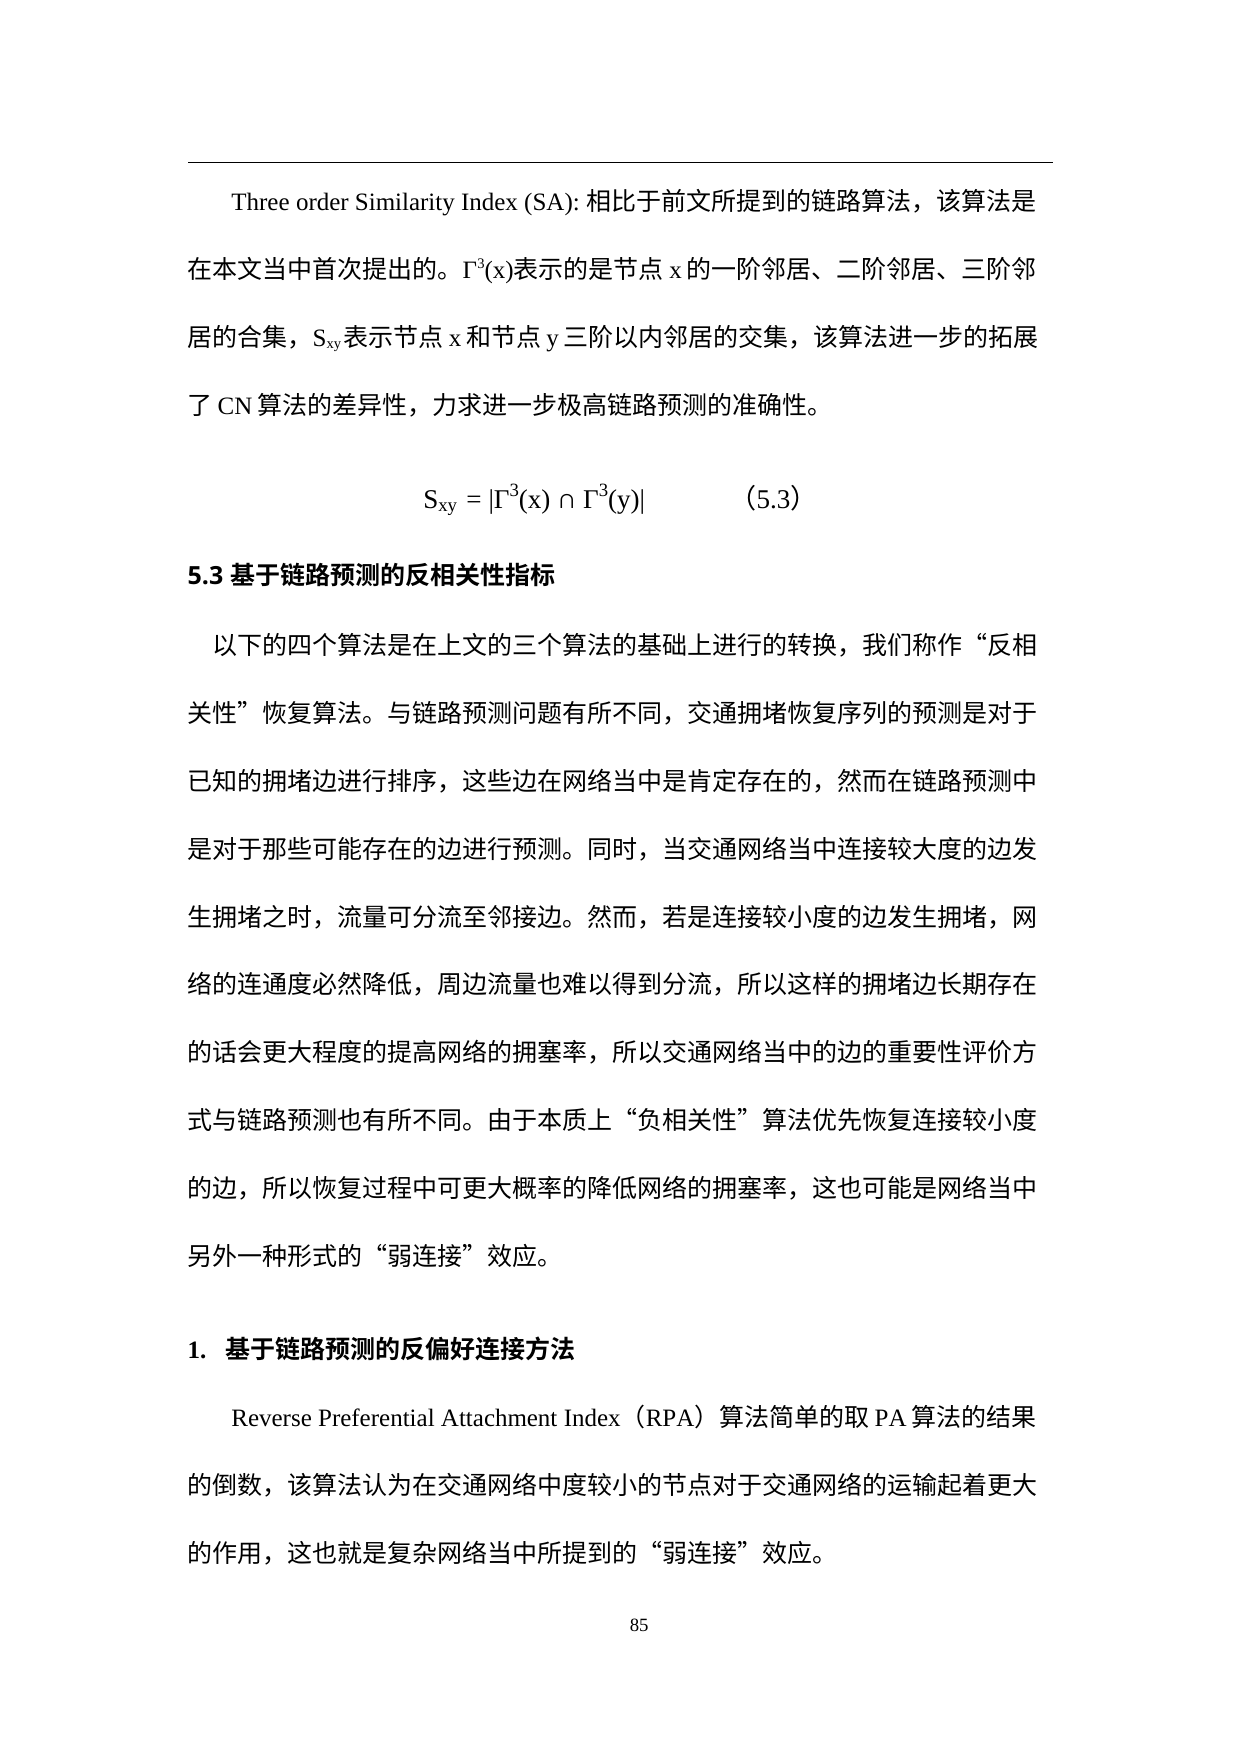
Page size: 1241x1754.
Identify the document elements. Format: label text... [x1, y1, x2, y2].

text Reverse Preferential Attachment Index（RPA）算法简单的取PA算法的结果的倒数，该算法认为在交通网络中度较小的节点对于交通网络的运输起着更大的作用，这也就是复杂网络当中所提到的“弱连接”效应。 [187, 1382, 1053, 1585]
text Three order Similarity Index (SA): 相比于前文所提到的链路算法，该算法是在本文当中首次提出的。Γ3(x)表示的是节点 x的一阶邻居、二阶邻居、三阶邻居的合集，Sxy表示节点x和节点y三阶以内邻居的交集，该算法进一步的拓展了CN算法的差异性，力求进一步极高链路预测的准确性。 [187, 166, 1053, 437]
text 以下的四个算法是在上文的三个算法的基础上进行的转换，我们称作“反相关性”恢复算法。与链路预测问题有所不同，交通拥堵恢复序列的预测是对于已知的拥堵边进行排序，这些边在网络当中是肯定存在的，然而在链路预测中是对于那些可能存在的边进行预测。同时，当交通网络当中连接较大度的边发生拥堵之时，流量可分流至邻接边。然而，若是连接较小度的边发生拥堵，网络的连通度必然降低，周边流量也难以得到分流，所以这样的拥堵边长期存在的话会更大程度的提高网络的拥塞率，所以交通网络当中的边的重要性评价方式与链路预测也有所不同。由于本质上“负相关性”算法优先恢复连接较小度的边，所以恢复过程中可更大概率的降低网络的拥塞率，这也可能是网络当中另外一种形式的“弱连接”效应。 [187, 609, 1053, 1289]
subtitle 5.3 基于链路预测的反相关性指标 [187, 555, 1053, 591]
text Sxy = |Γ3(x) ∩ Γ3(y)| （5.3） [187, 462, 1053, 530]
list 基于链路预测的反偏好连接方法 [187, 1314, 1053, 1382]
